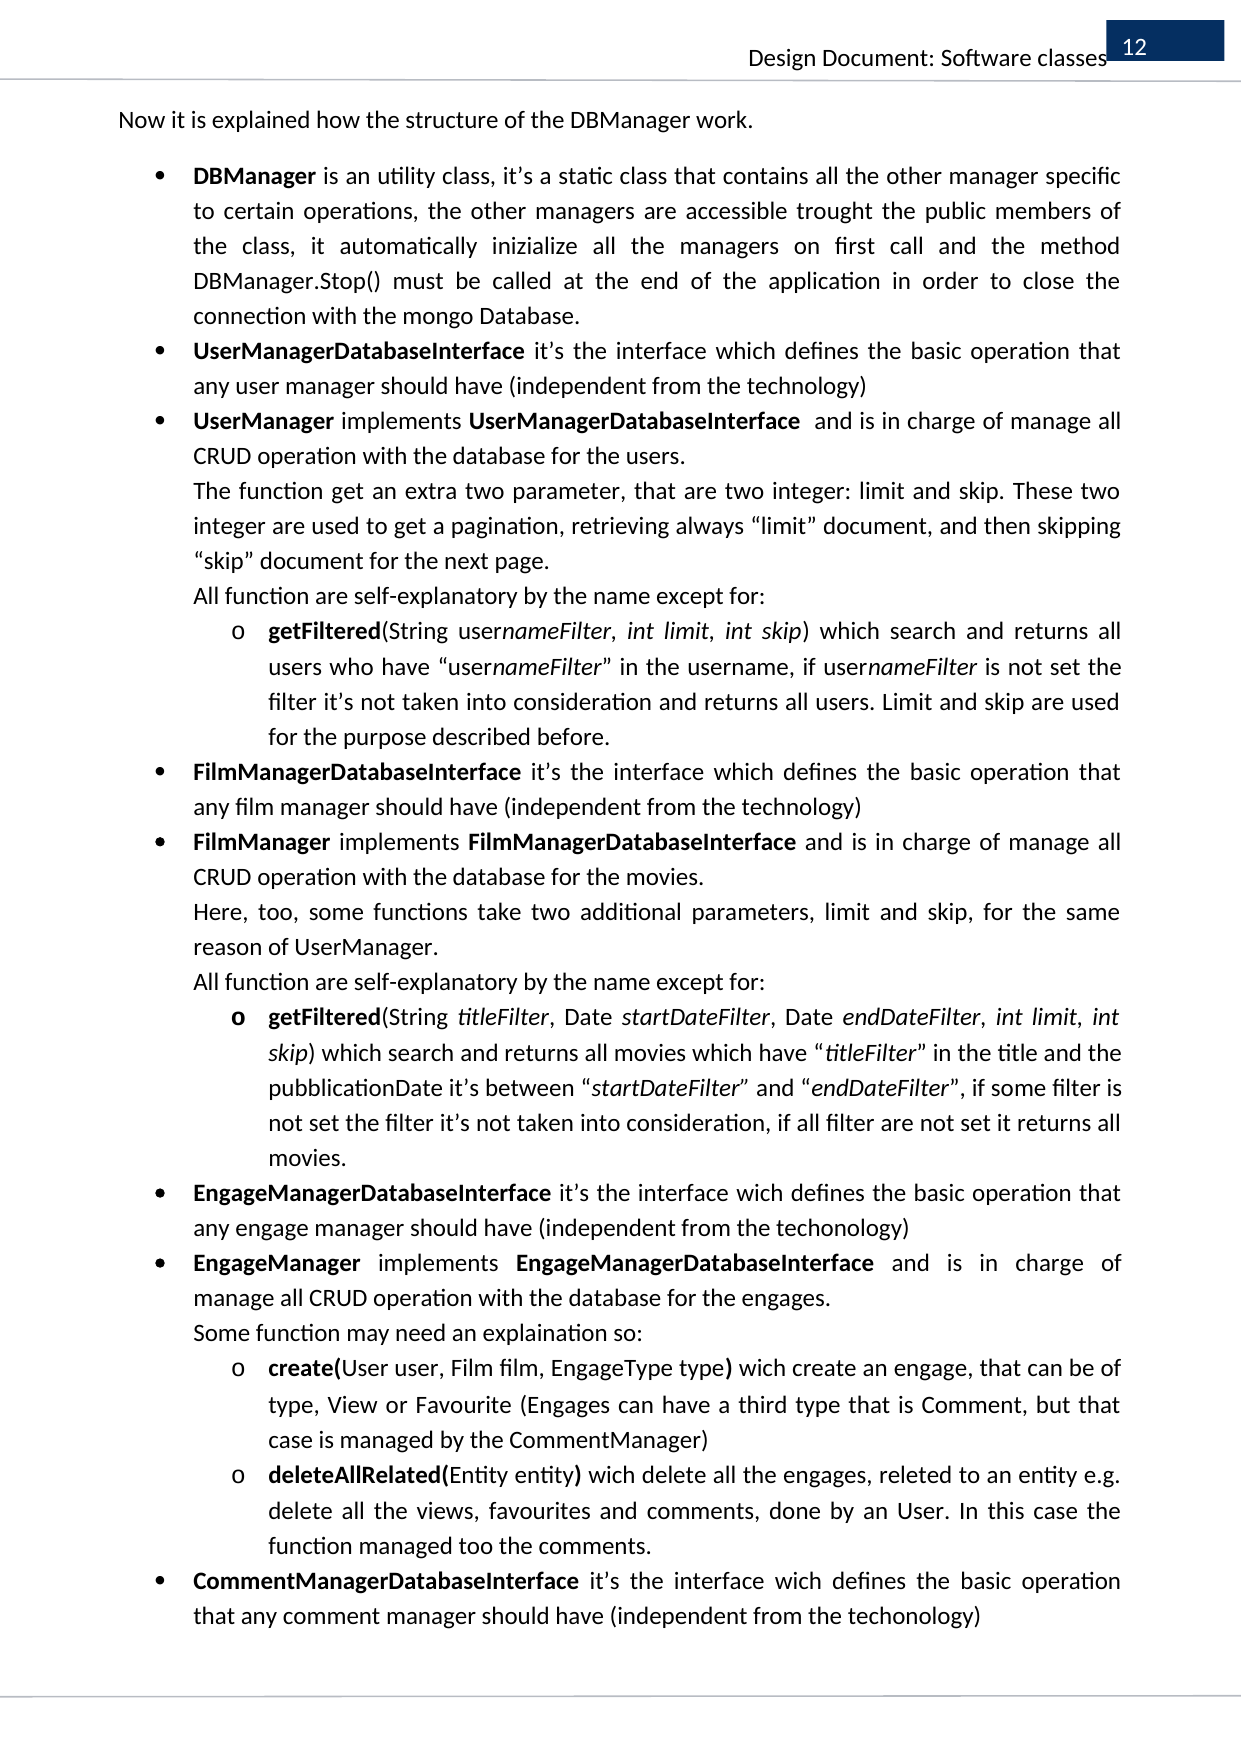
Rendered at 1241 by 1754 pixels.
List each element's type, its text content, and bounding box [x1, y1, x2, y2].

text Now it is explained how the structure of the DBManager work. [118, 104, 1122, 135]
list EngageManager implements EngageManagerDatabaseInterface and is in charge of manage all CRUD operation with the database for the engages. [156, 1248, 1122, 1313]
list create(User user, Film film, EngageType type) wich create an engage, that can be of type, View or Favourite (Engages can have a third type that is Comment, but that case is managed by the CommentManager) [231, 1353, 1122, 1454]
list FilmManager implements FilmManagerDatabaseInterface and is in charge of manage all CRUD operation with the database for the movies. [156, 826, 1122, 892]
list getFiltered(String titleFilter, Date startDateFilter, Date endDateFilter, int limit, int skip) which search and returns all movies which have “titleFilter” in the title and the pubblicationDate it’s between “startDateFilter” and “endDateFilter”, if some filter is not set the filter it’s not taken into consideration, if all filter are not set it returns all movies. [231, 1001, 1122, 1173]
list All function are self-explanatory by the name except for: [193, 966, 1122, 997]
list FilmManagerDatabaseInterface it’s the interface which defines the basic operation that any film manager should have (independent from the technology) [156, 756, 1122, 822]
list getFiltered(String usernameFilter, int limit, int skip) which search and returns all users who have “usernameFilter” in the username, if usernameFilter is not set the filter it’s not taken into consideration and returns all users. Limit and skip are used for the purpose described before. [231, 615, 1122, 752]
list UserManager implements UserManagerDatabaseInterface and is in charge of manage all CRUD operation with the database for the users. [156, 405, 1122, 471]
list EngageManagerDatabaseInterface it’s the interface wich defines the basic operation that any engage manager should have (independent from the techonology) [156, 1178, 1122, 1243]
list Here, too, some functions take two additional parameters, limit and skip, for the same reason of UserManager. [193, 896, 1122, 962]
list deleteAllRelated(Entity entity) wich delete all the engages, releted to an entity e.g. delete all the views, favourites and comments, done by an User. In this case the function managed too the comments. [231, 1459, 1122, 1561]
list Some function may need an explaination so: [193, 1318, 1122, 1348]
list DBManager is an utility class, it’s a static class that contains all the other manager specific to certain operations, the other managers are accessible trought the public members of the class, it automatically inizialize all the managers on first call and the method DBManager.Stop() must be called at the end of the application in order to close the connection with the mongo Database. [156, 160, 1122, 331]
list UserManagerDatabaseInterface it’s the interface which defines the basic operation that any user manager should have (independent from the technology) [156, 335, 1122, 401]
list All function are self-explanatory by the name except for: [193, 580, 1122, 611]
list The function get an extra two parameter, that are two integer: limit and skip. These two integer are used to get a pagination, retrieving always “limit” document, and then skipping “skip” document for the next page. [193, 475, 1122, 576]
list CommentManagerDatabaseInterface it’s the interface wich defines the basic operation that any comment manager should have (independent from the techonology) [156, 1565, 1122, 1631]
